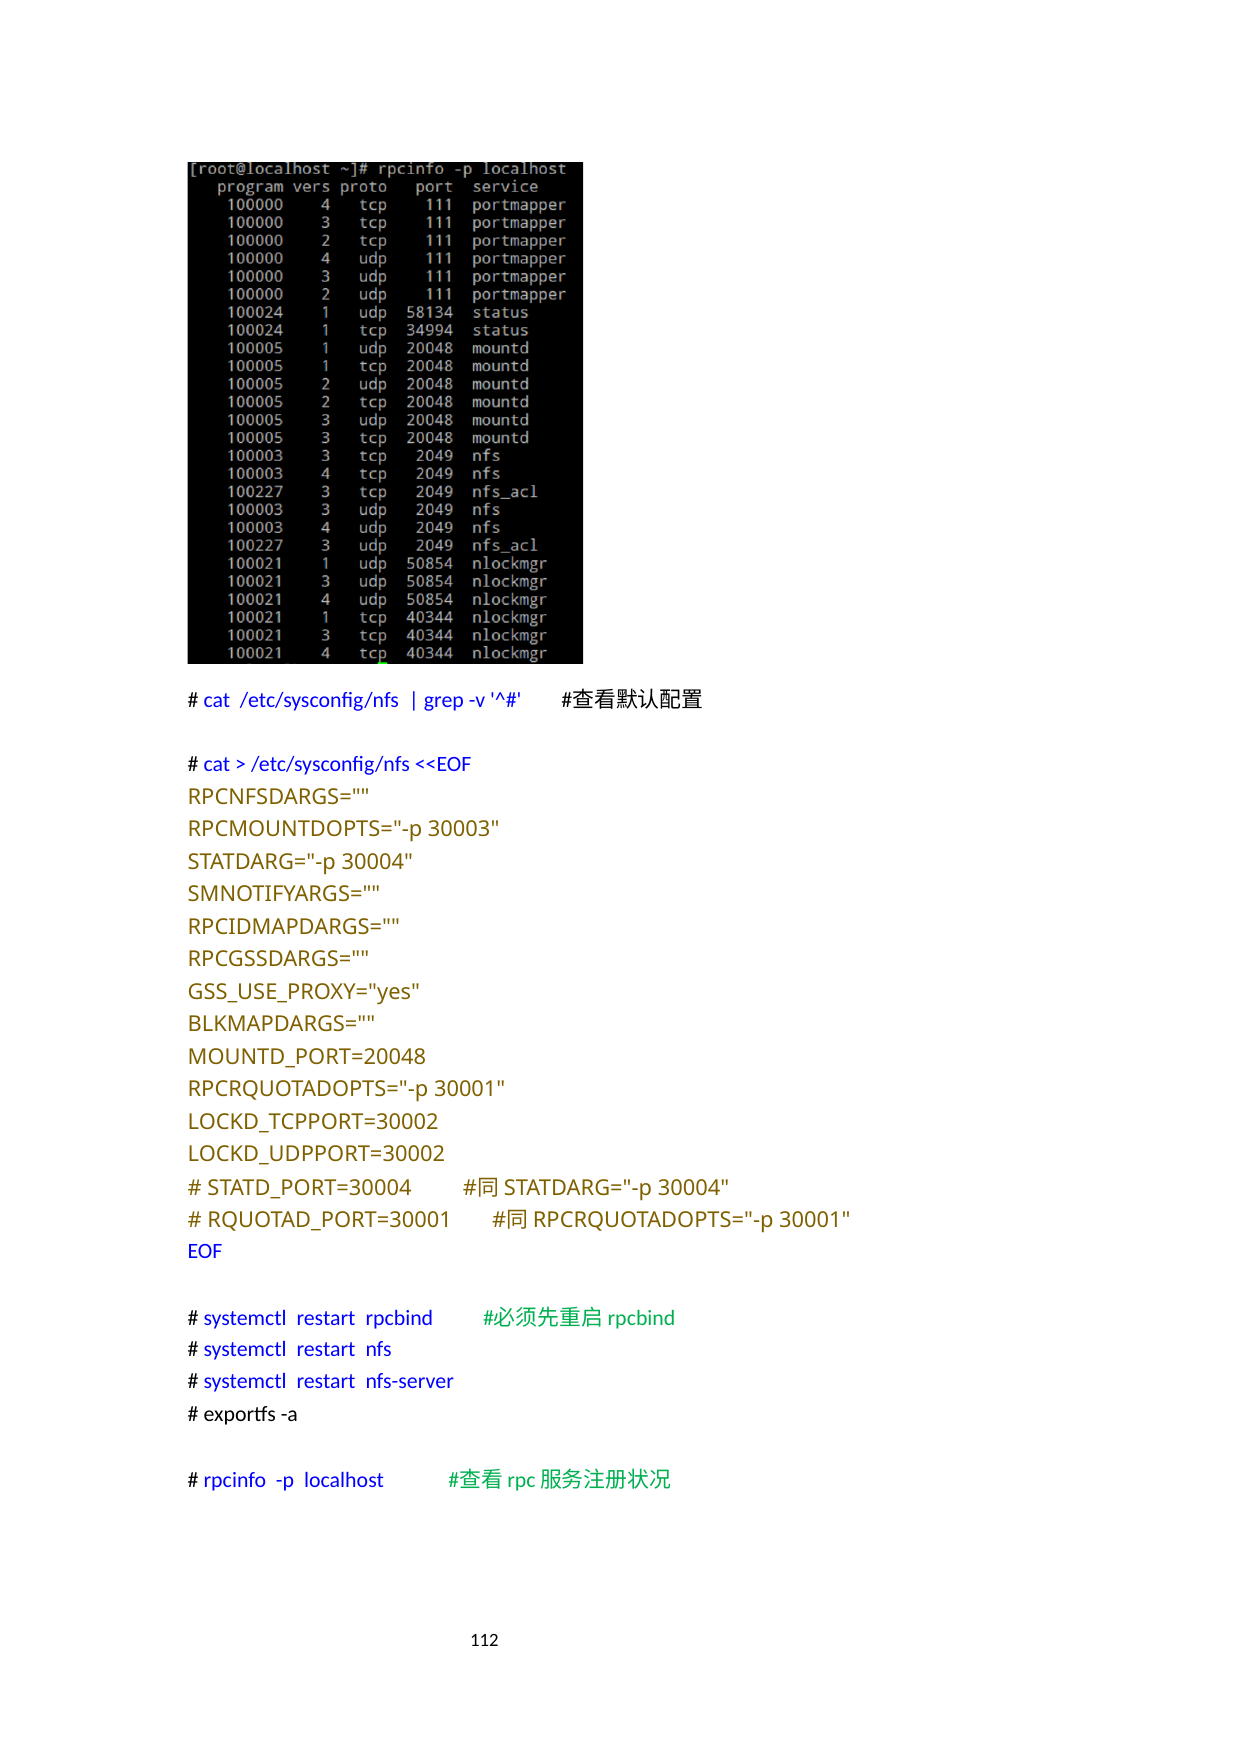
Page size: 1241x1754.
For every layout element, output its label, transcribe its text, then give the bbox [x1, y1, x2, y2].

text # rpcinfo -p localhost #查看rpc服务注册状况 [187, 1462, 1053, 1494]
text RPCMOUNTDOPTS="-p 30003" [187, 812, 1053, 844]
text RPCGSSDARGS="" [187, 942, 1053, 974]
text # STATD_PORT=30004 #同 STATDARG="-p 30004" [187, 1169, 1053, 1202]
text # systemctl restart nfs [187, 1332, 1053, 1364]
text RPCNFSDARGS="" [187, 779, 1053, 812]
text # cat > /etc/sysconfig/nfs <<EOF [187, 747, 1053, 779]
text MOUNTD_PORT=20048 [187, 1039, 1053, 1072]
text # exportfs -a [187, 1397, 1053, 1429]
text GSS_USE_PROXY="yes" [187, 974, 1053, 1007]
text # cat /etc/sysconfig/nfs | grep -v '^#' #查看默认配置 [187, 682, 1053, 714]
text RPCIDMAPDARGS="" [187, 909, 1053, 942]
text RPCRQUOTADOPTS="-p 30001" [187, 1072, 1053, 1104]
text # systemctl restart nfs-server [187, 1364, 1053, 1397]
text LOCKD_UDPPORT=30002 [187, 1137, 1053, 1169]
text STATDARG="-p 30004" [187, 844, 1053, 877]
text SMNOTIFYARGS="" [187, 877, 1053, 909]
text EOF [187, 1234, 1053, 1267]
text LOCKD_TCPPORT=30002 [187, 1104, 1053, 1137]
text # RQUOTAD_PORT=30001 #同 RPCRQUOTADOPTS="-p 30001" [187, 1202, 1053, 1234]
text # systemctl restart rpcbind #必须先重启rpcbind [187, 1299, 1053, 1332]
text BLKMAPDARGS="" [187, 1007, 1053, 1039]
picture [187, 162, 584, 664]
